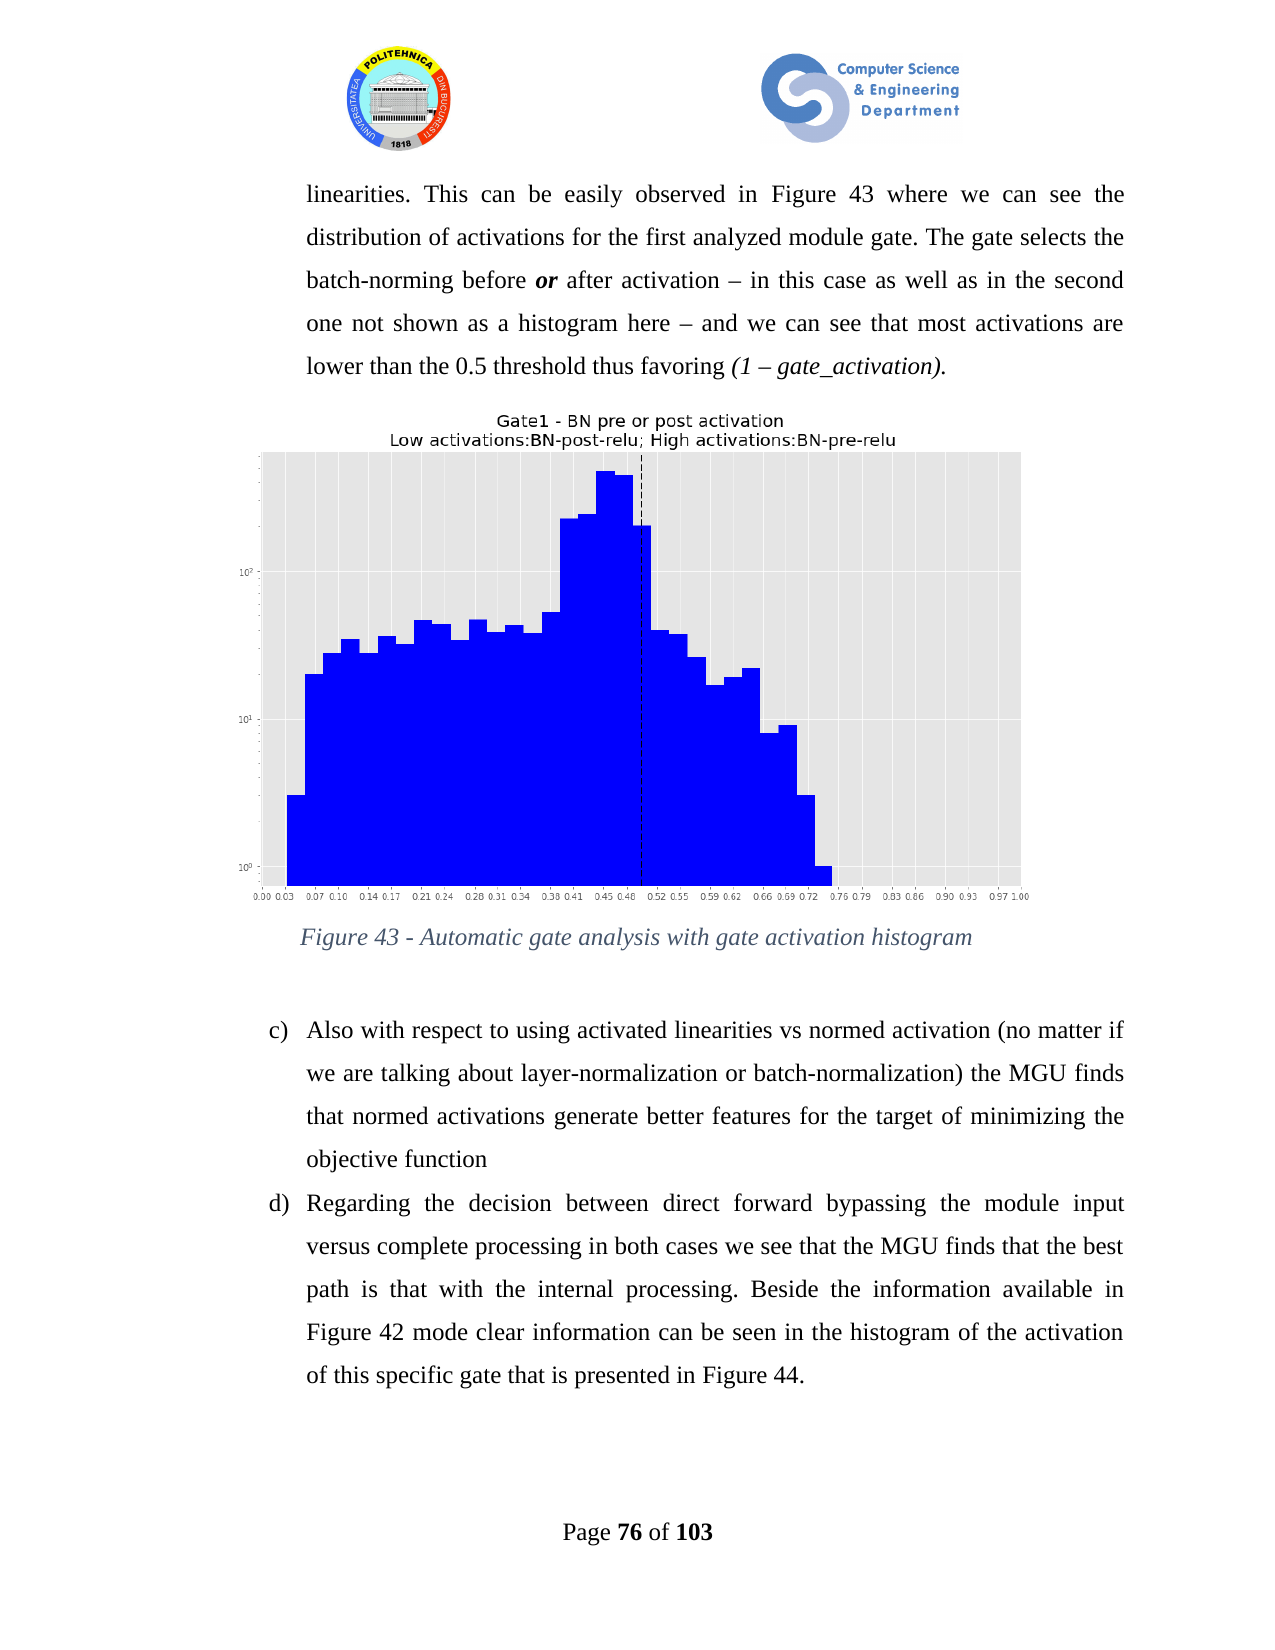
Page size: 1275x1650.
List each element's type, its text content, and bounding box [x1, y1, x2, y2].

picture [235, 411, 1040, 909]
list Also with respect to using activated linearities vs normed activation (no matter if we are talking about layer-normalization or batch-normalization) the MGU finds that normed activations generate better features for the target of minimizing the objective function [269, 1015, 1125, 1173]
picture [346, 46, 451, 151]
picture [760, 53, 963, 144]
